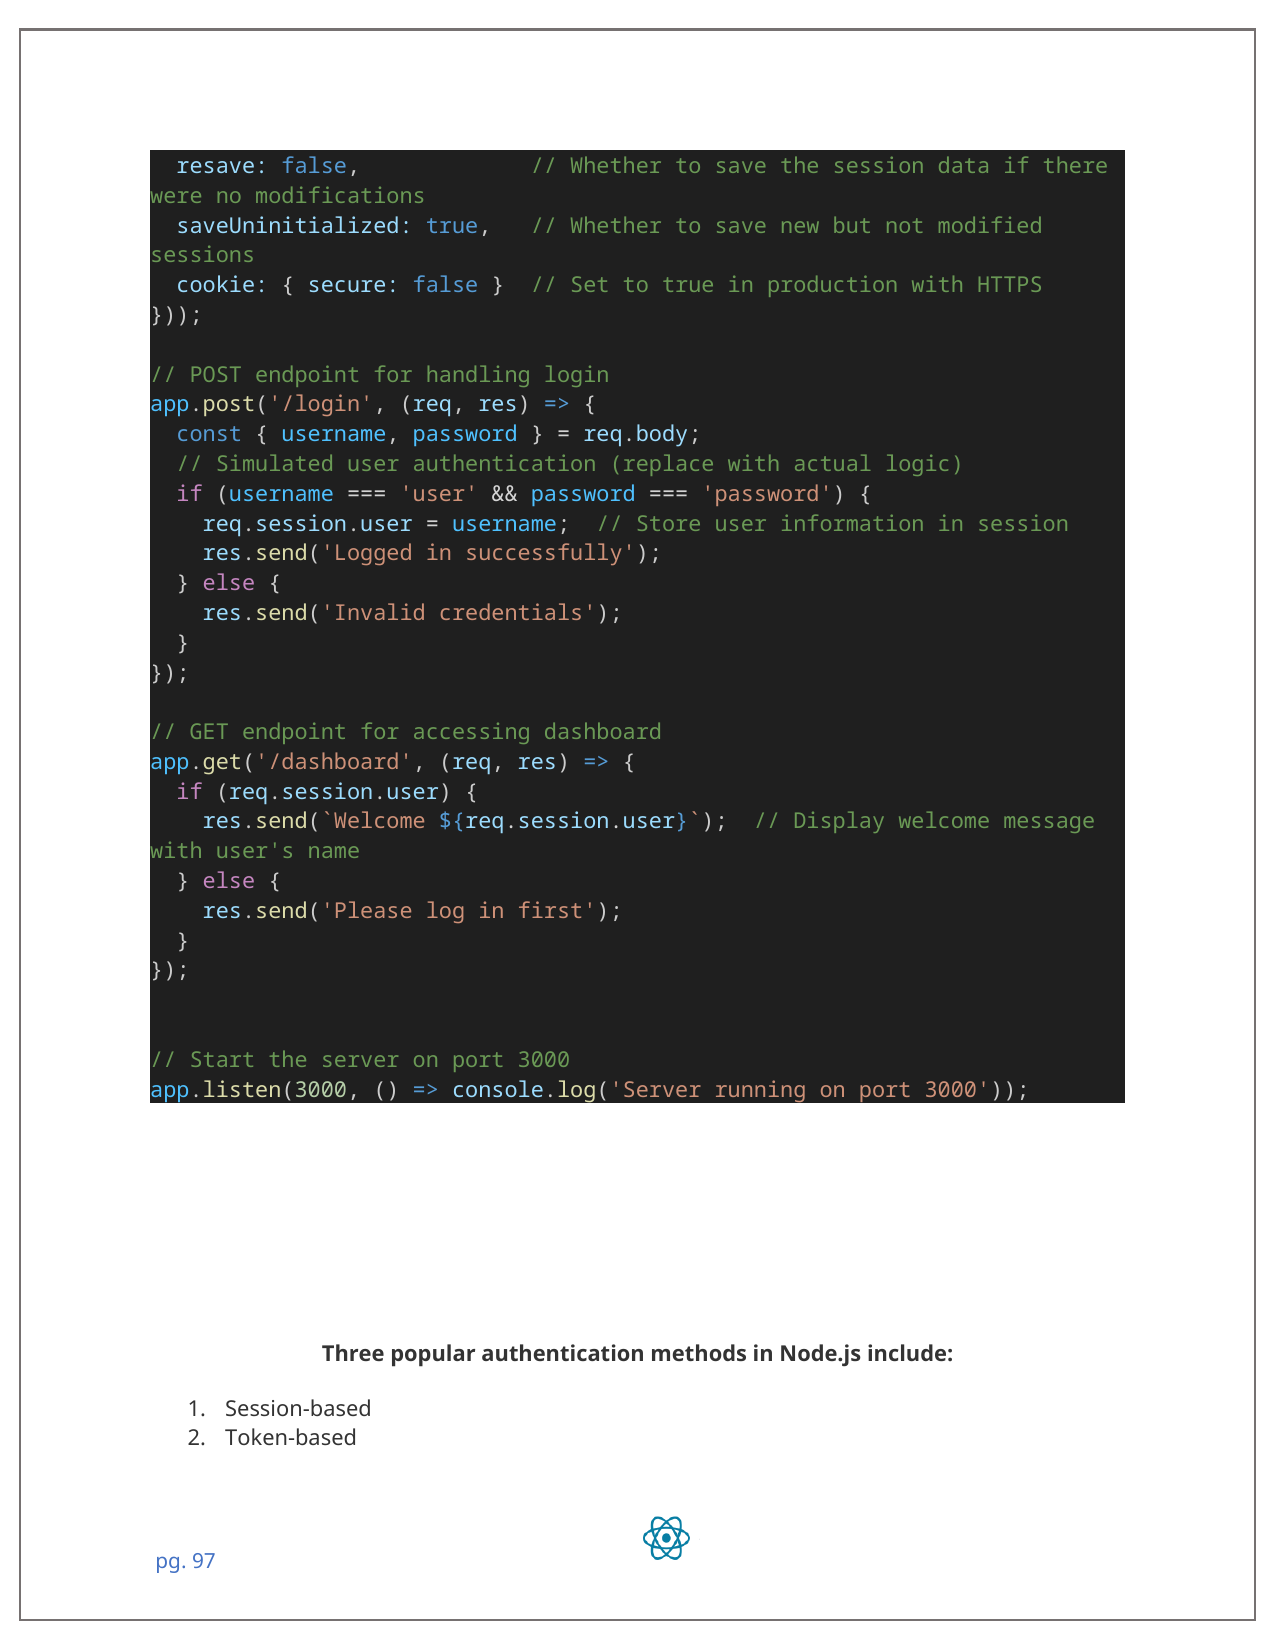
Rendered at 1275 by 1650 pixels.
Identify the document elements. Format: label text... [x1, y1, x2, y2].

text if (req.session.user) { [150, 776, 1125, 805]
text } else { [150, 865, 1125, 895]
text Three popular authentication methods in Node.js include: [150, 1338, 1125, 1367]
text app.post('/login', (req, res) => { [150, 388, 1125, 418]
text const { username, password } = req.body; [150, 418, 1125, 448]
text req.session.user = username; // Store user information in session [150, 507, 1125, 537]
text } else { [150, 567, 1125, 597]
text }); [150, 656, 1125, 686]
text }); [150, 954, 1125, 984]
text if (username === 'user' && password === 'password') { [150, 478, 1125, 507]
text })); [150, 299, 1125, 329]
text // POST endpoint for handling login [150, 358, 1125, 388]
picture [632, 1508, 700, 1569]
text // Simulated user authentication (replace with actual logic) [150, 448, 1125, 478]
text res.send('Logged in successfully'); [150, 537, 1125, 567]
list Session-based [187, 1392, 1125, 1422]
text res.send(`Welcome ${req.session.user}`); // Display welcome message with user's name [150, 805, 1125, 865]
list Token-based [187, 1422, 1125, 1452]
text res.send('Invalid credentials'); [150, 597, 1125, 627]
text // GET endpoint for accessing dashboard [150, 716, 1125, 746]
text resave: false, // Whether to save the session data if there were no modifications [150, 150, 1125, 209]
text app.get('/dashboard', (req, res) => { [150, 746, 1125, 776]
text app.listen(3000, () => console.log('Server running on port 3000')); [150, 1073, 1125, 1103]
text // Start the server on port 3000 [150, 1044, 1125, 1073]
text } [150, 627, 1125, 656]
text saveUninitialized: true, // Whether to save new but not modified sessions [150, 209, 1125, 269]
text } [150, 924, 1125, 954]
text res.send('Please log in first'); [150, 895, 1125, 924]
text cookie: { secure: false } // Set to true in production with HTTPS [150, 269, 1125, 299]
